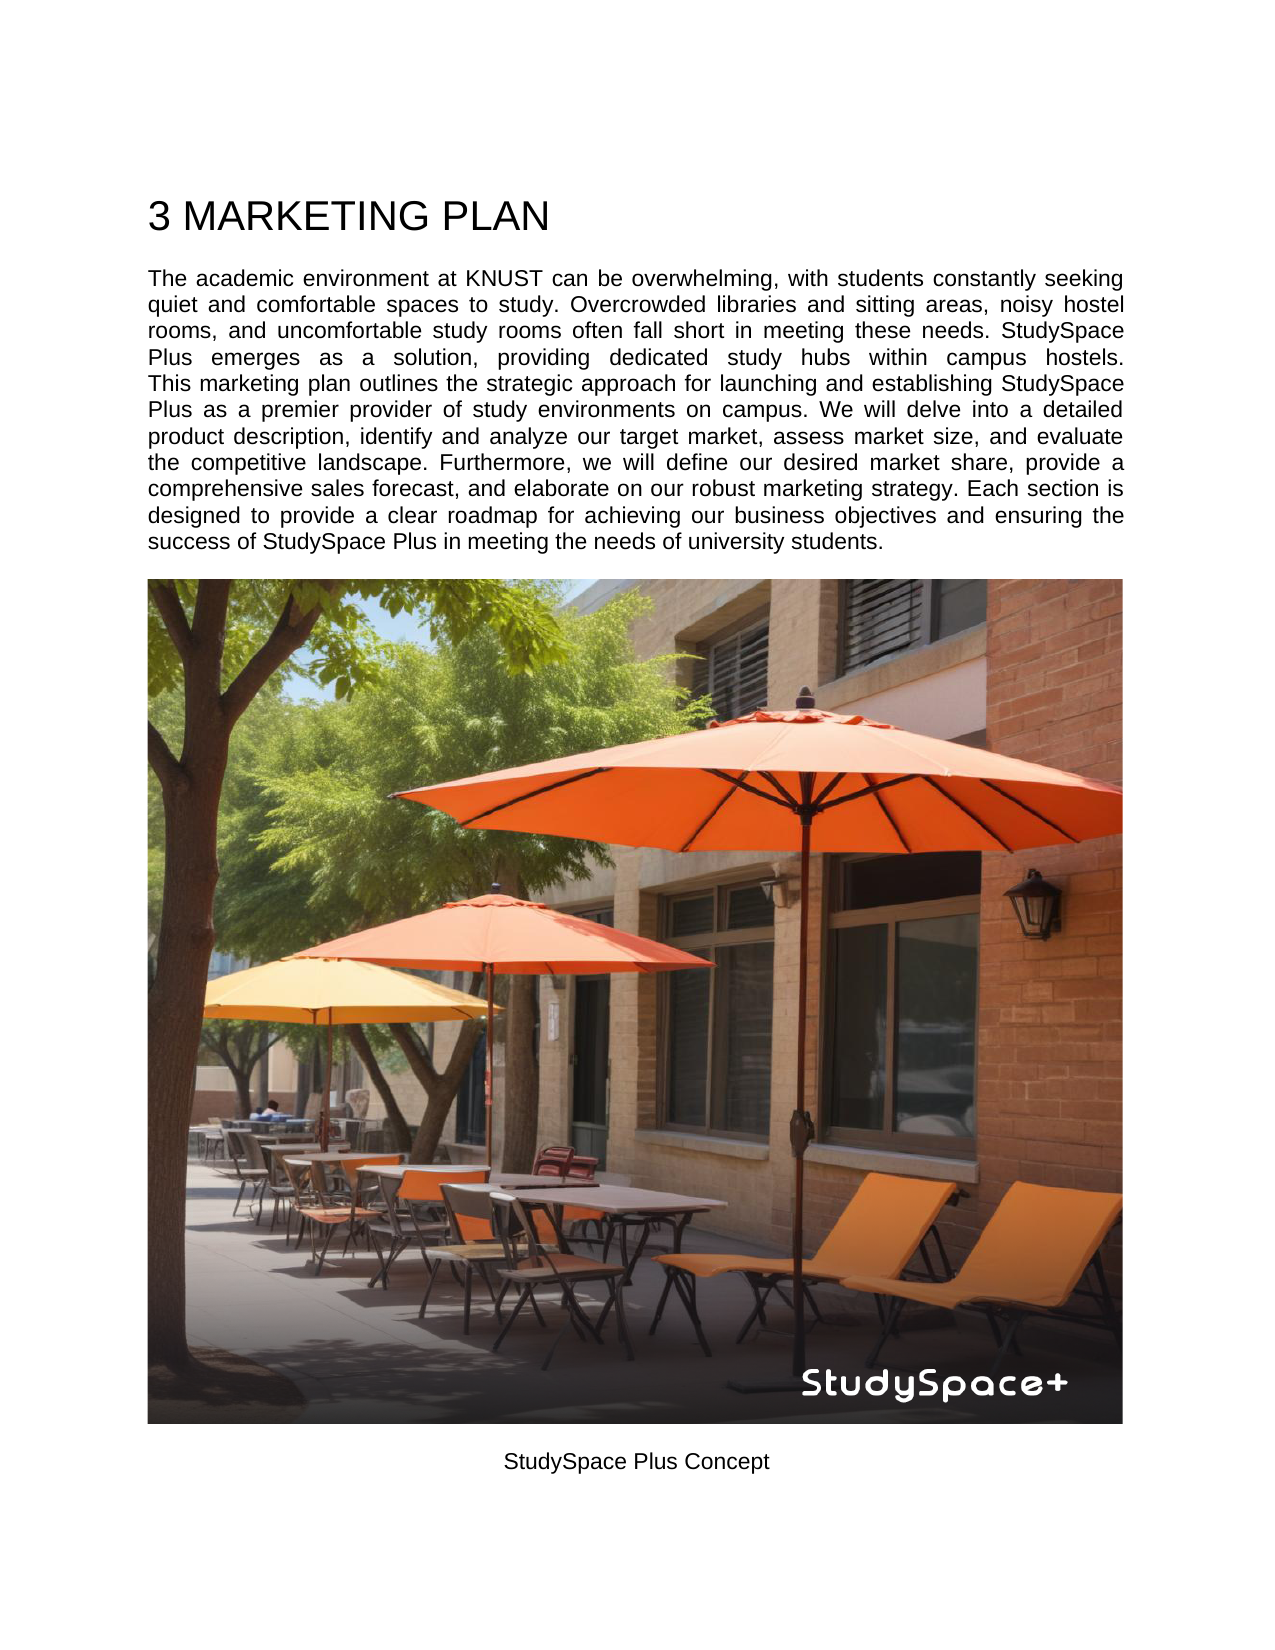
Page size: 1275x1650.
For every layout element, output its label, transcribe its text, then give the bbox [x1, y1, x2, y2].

picture [147, 579, 1123, 1424]
text StudySpace Plus Concept [148, 1448, 1125, 1474]
subtitle 3 MARKETING PLAN [148, 192, 1125, 239]
text The academic environment at KNUST can be overwhelming, with students constantly seeking quiet and comfortable spaces to study. Overcrowded libraries and sitting areas, noisy hostel rooms, and uncomfortable study rooms often fall short in meeting these needs. StudySpace Plus emerges as a solution, providing dedicated study hubs within campus hostels. This marketing plan outlines the strategic approach for launching and establishing StudySpace Plus as a premier provider of study environments on campus. We will delve into a detailed product description, identify and analyze our target market, assess market size, and evaluate the competitive landscape. Furthermore, we will define our desired market share, provide a comprehensive sales forecast, and elaborate on our robust marketing strategy. Each section is designed to provide a clear roadmap for achieving our business objectives and ensuring the success of StudySpace Plus in meeting the needs of university students. [148, 264, 1125, 554]
